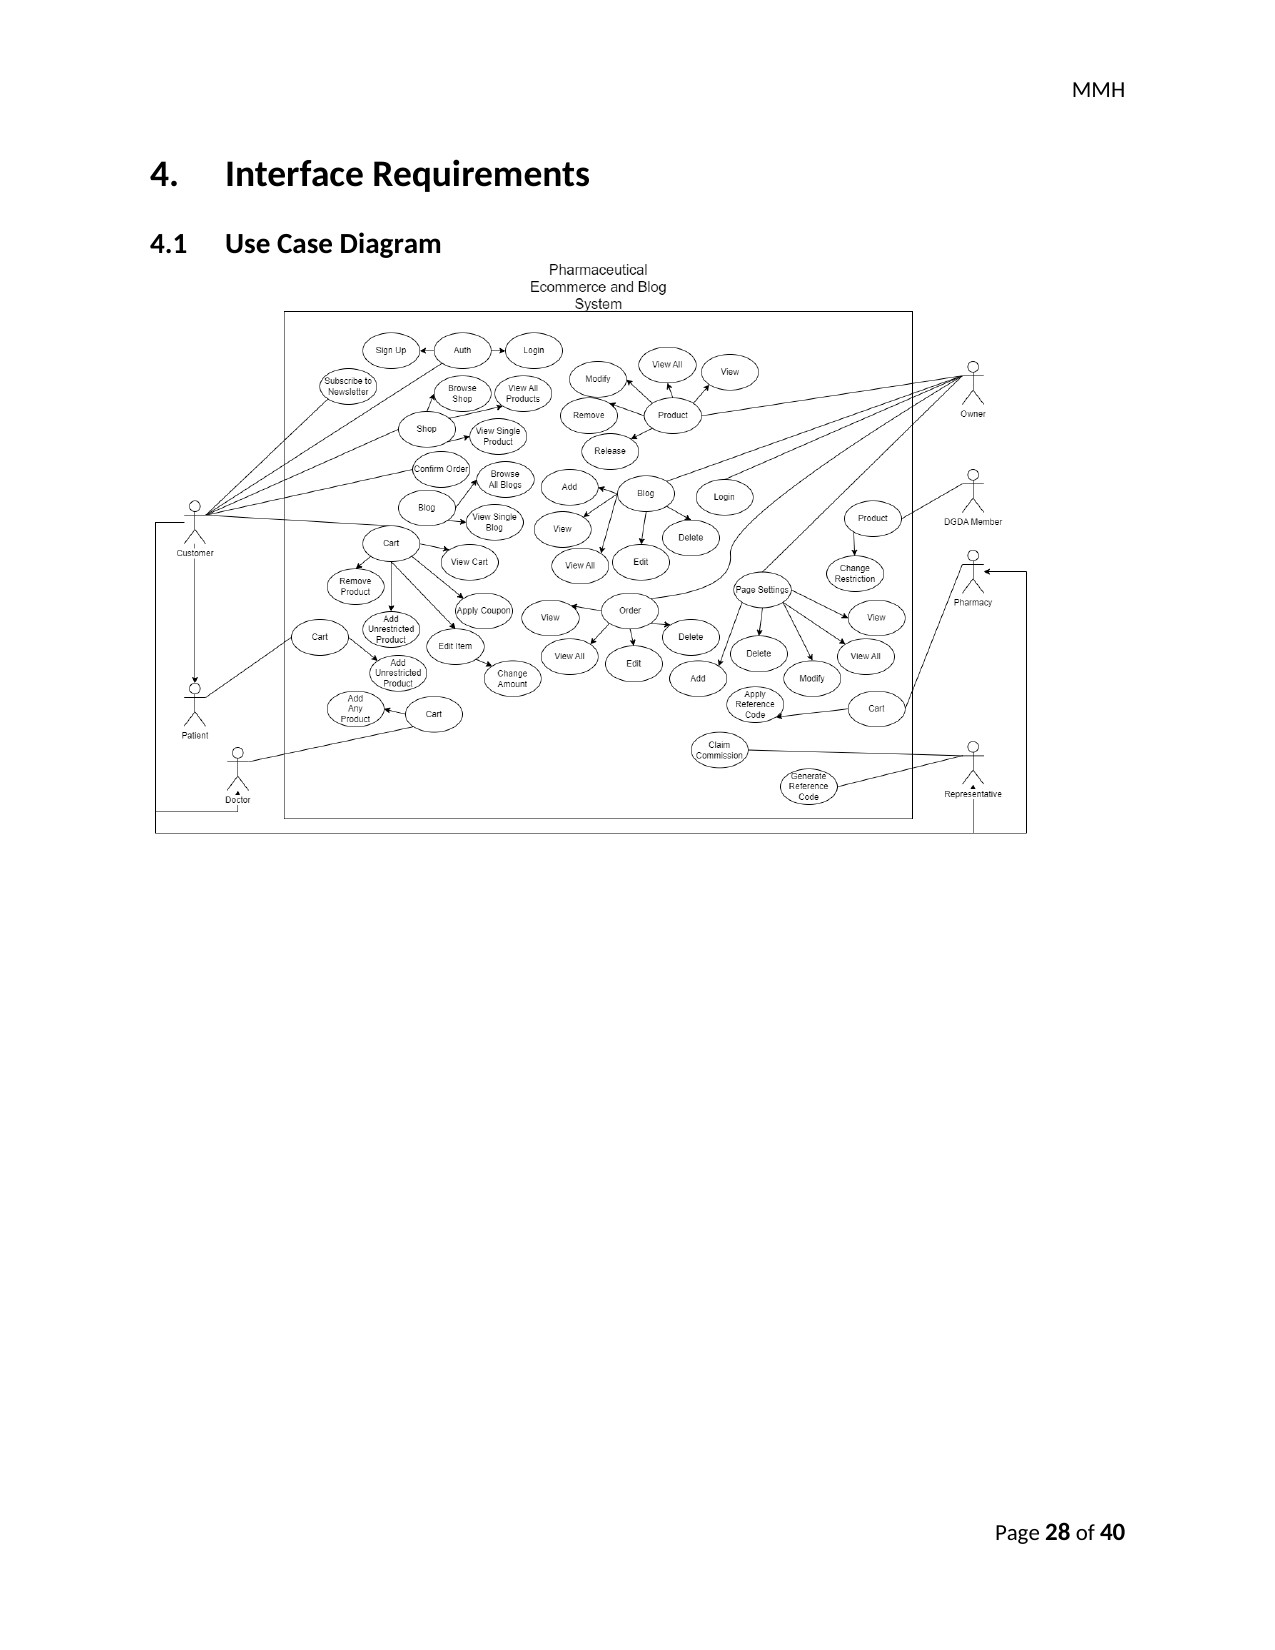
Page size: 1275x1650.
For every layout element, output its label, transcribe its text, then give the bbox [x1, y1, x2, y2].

subtitle Interface Requirements [150, 150, 1125, 196]
picture [150, 260, 1033, 839]
